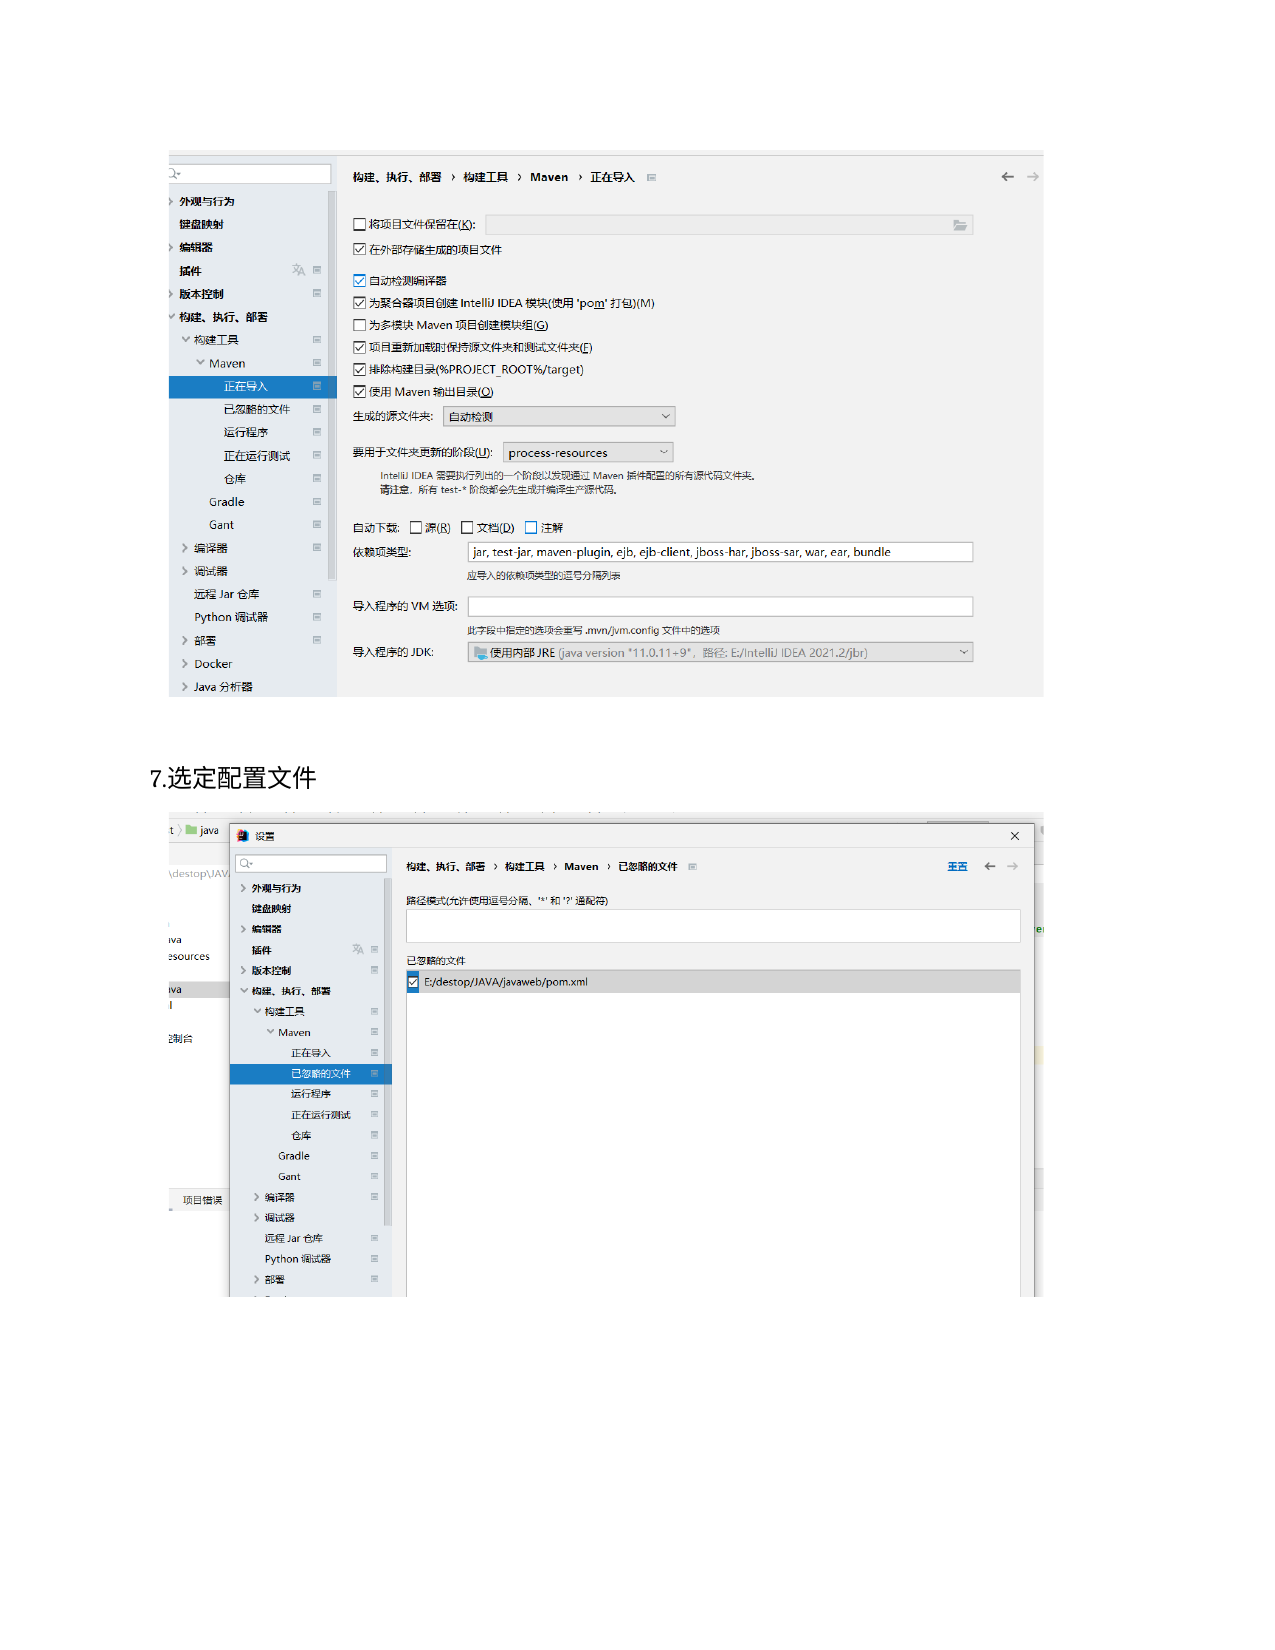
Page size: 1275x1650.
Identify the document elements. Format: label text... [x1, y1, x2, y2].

picture [168, 812, 1044, 1297]
picture [168, 150, 1044, 697]
text 7.选定配置文件 [150, 764, 1125, 793]
